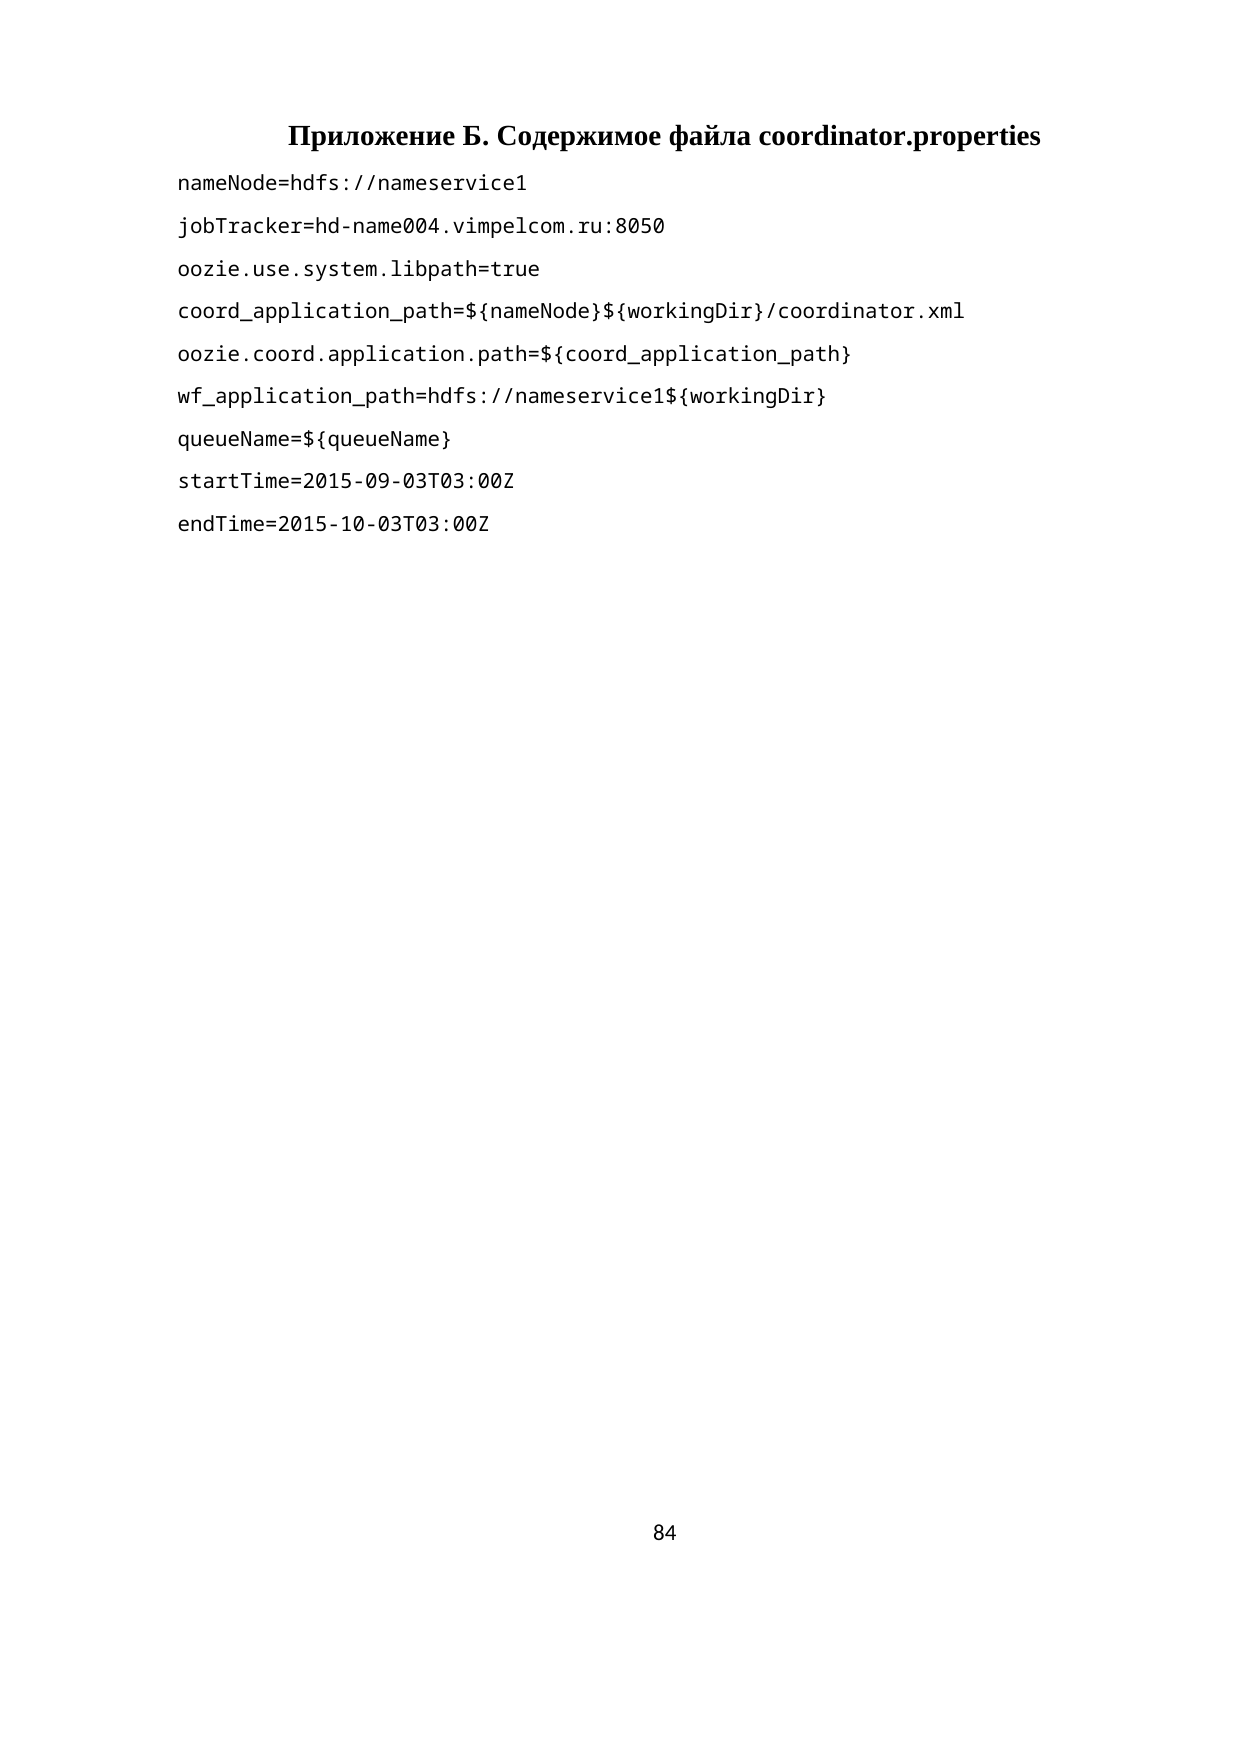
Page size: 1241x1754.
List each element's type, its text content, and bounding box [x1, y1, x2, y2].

text jobTracker=hd-name004.vimpelcom.ru:8050 [177, 211, 1152, 239]
text nameNode=hdfs://nameservice1 [177, 168, 1152, 197]
text coord_application_path=${nameNode}${workingDir}/coordinator.xml [177, 296, 1152, 325]
text queueName=${queueName} [177, 424, 1152, 452]
text Приложение Б. Содержимое файла coordinator.properties [177, 118, 1152, 152]
text startTime=2015-09-03T03:00Z [177, 467, 1152, 495]
text endTime=2015-10-03T03:00Z [177, 509, 1152, 538]
text oozie.coord.application.path=${coord_application_path} [177, 339, 1152, 367]
text oozie.use.system.libpath=true [177, 254, 1152, 282]
text wf_application_path=hdfs://nameservice1${workingDir} [177, 381, 1152, 410]
